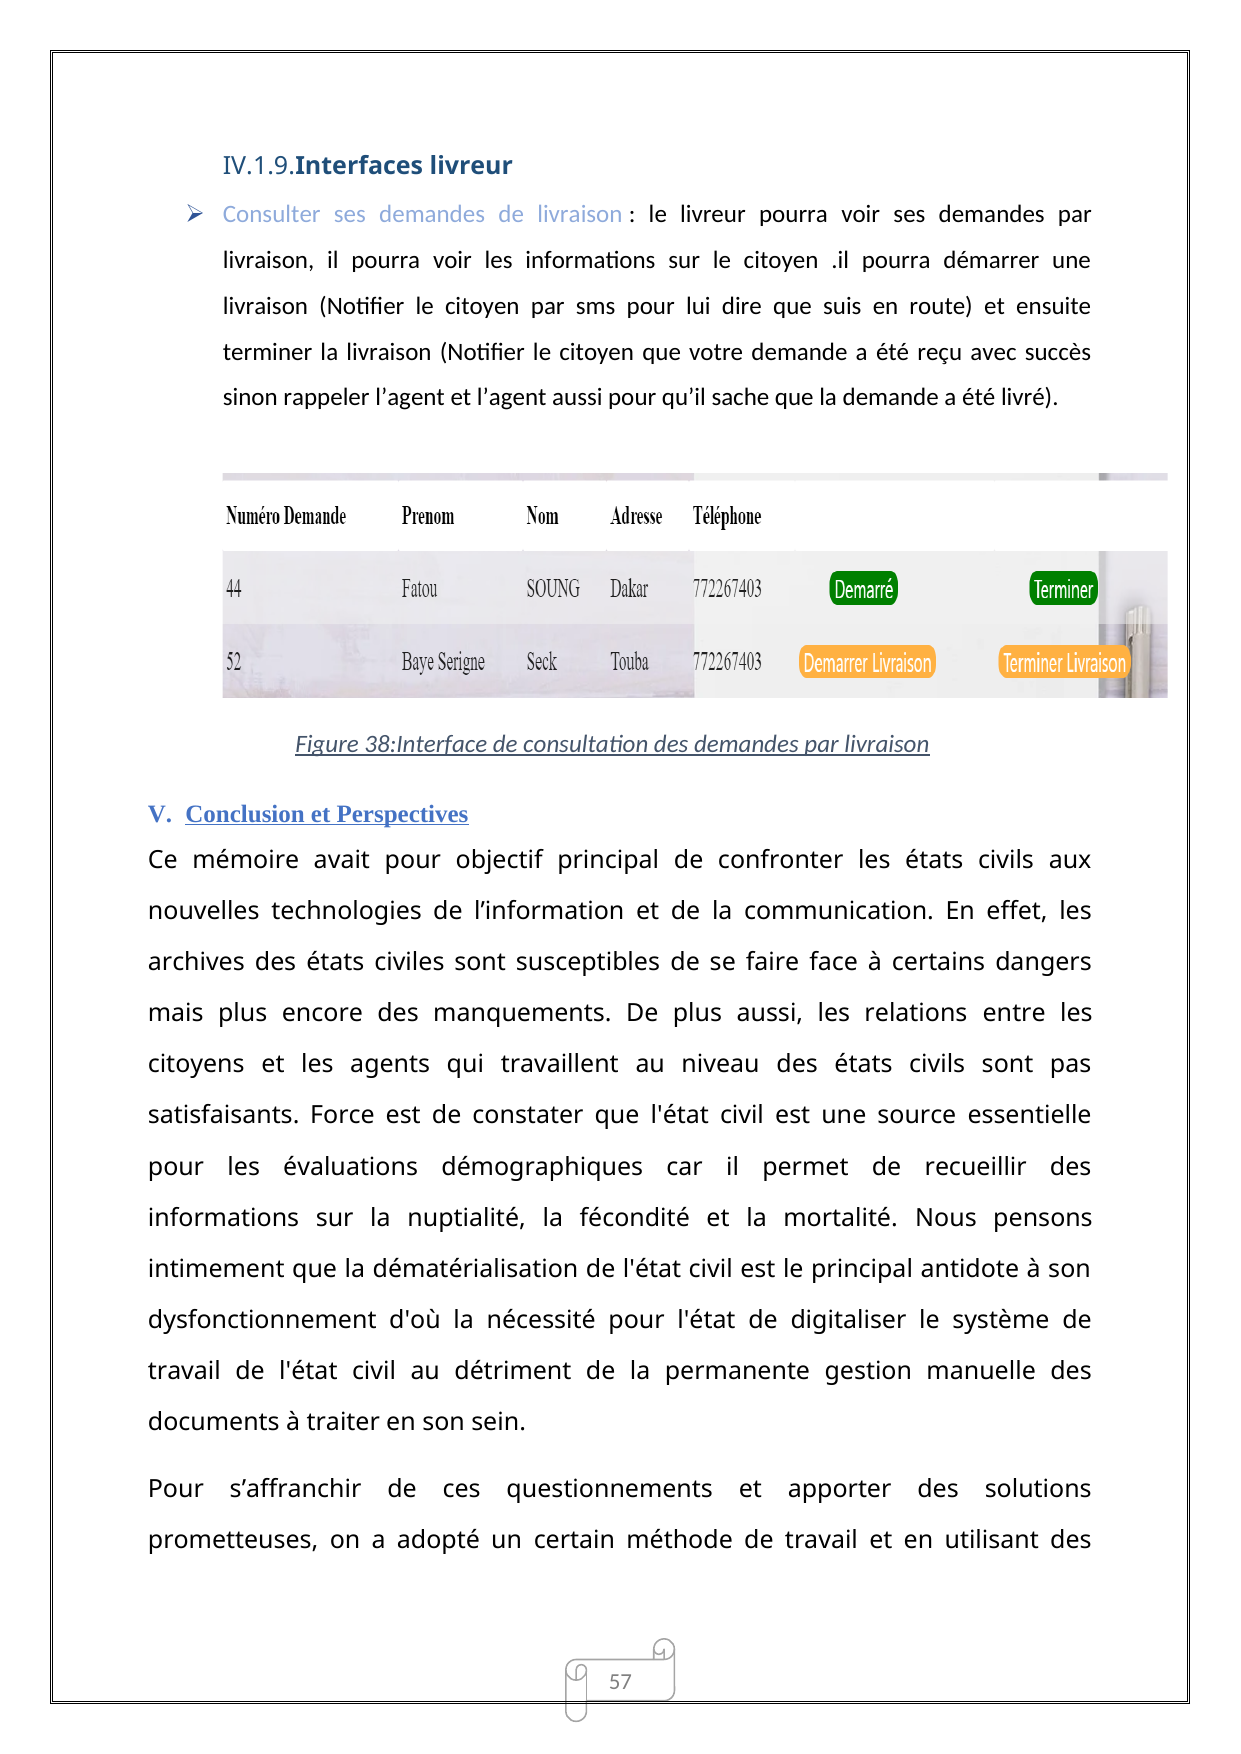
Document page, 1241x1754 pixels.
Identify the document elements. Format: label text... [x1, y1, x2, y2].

subtitle Interfaces livreur [223, 148, 1093, 182]
list Consulter ses demandes de livraison : le livreur pourra voir ses demandes par livraison, il pourra voir les informations sur le citoyen .il pourra démarrer une livraison (Notifier le citoyen par sms pour lui dire que suis en route) et ensuite terminer la livraison (Notifier le citoyen que votre demande a été reçu avec succès sinon rappeler l’agent et l’agent aussi pour qu’il sache que la demande a été livré). [185, 199, 1093, 412]
picture [222, 473, 1168, 698]
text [148, 1471, 1093, 1556]
text Figure 38:Interface de consultation des demandes par livraison [221, 728, 1093, 759]
subtitle Conclusion et Perspectives [148, 799, 1093, 828]
text Ce mémoire avait pour objectif principal de confronter les états civils aux nouvelles technologies de l’information et de la communication. En effet, les archives des états civiles sont susceptibles de se faire face à certains dangers mais plus encore des manquements. De plus aussi, les relations entre les citoyens et les agents qui travaillent au niveau des états civils sont pas satisfaisants. Force est de constater que l'état civil est une source essentielle pour les évaluations démographiques car il permet de recueillir des informations sur la nuptialité, la fécondité et la mortalité. Nous pensons intimement que la dématérialisation de l'état civil est le principal antidote à son dysfonctionnement d'où la nécessité pour l'état de digitaliser le système de travail de l'état civil au détriment de la permanente gestion manuelle des documents à traiter en son sein. [148, 842, 1093, 1437]
